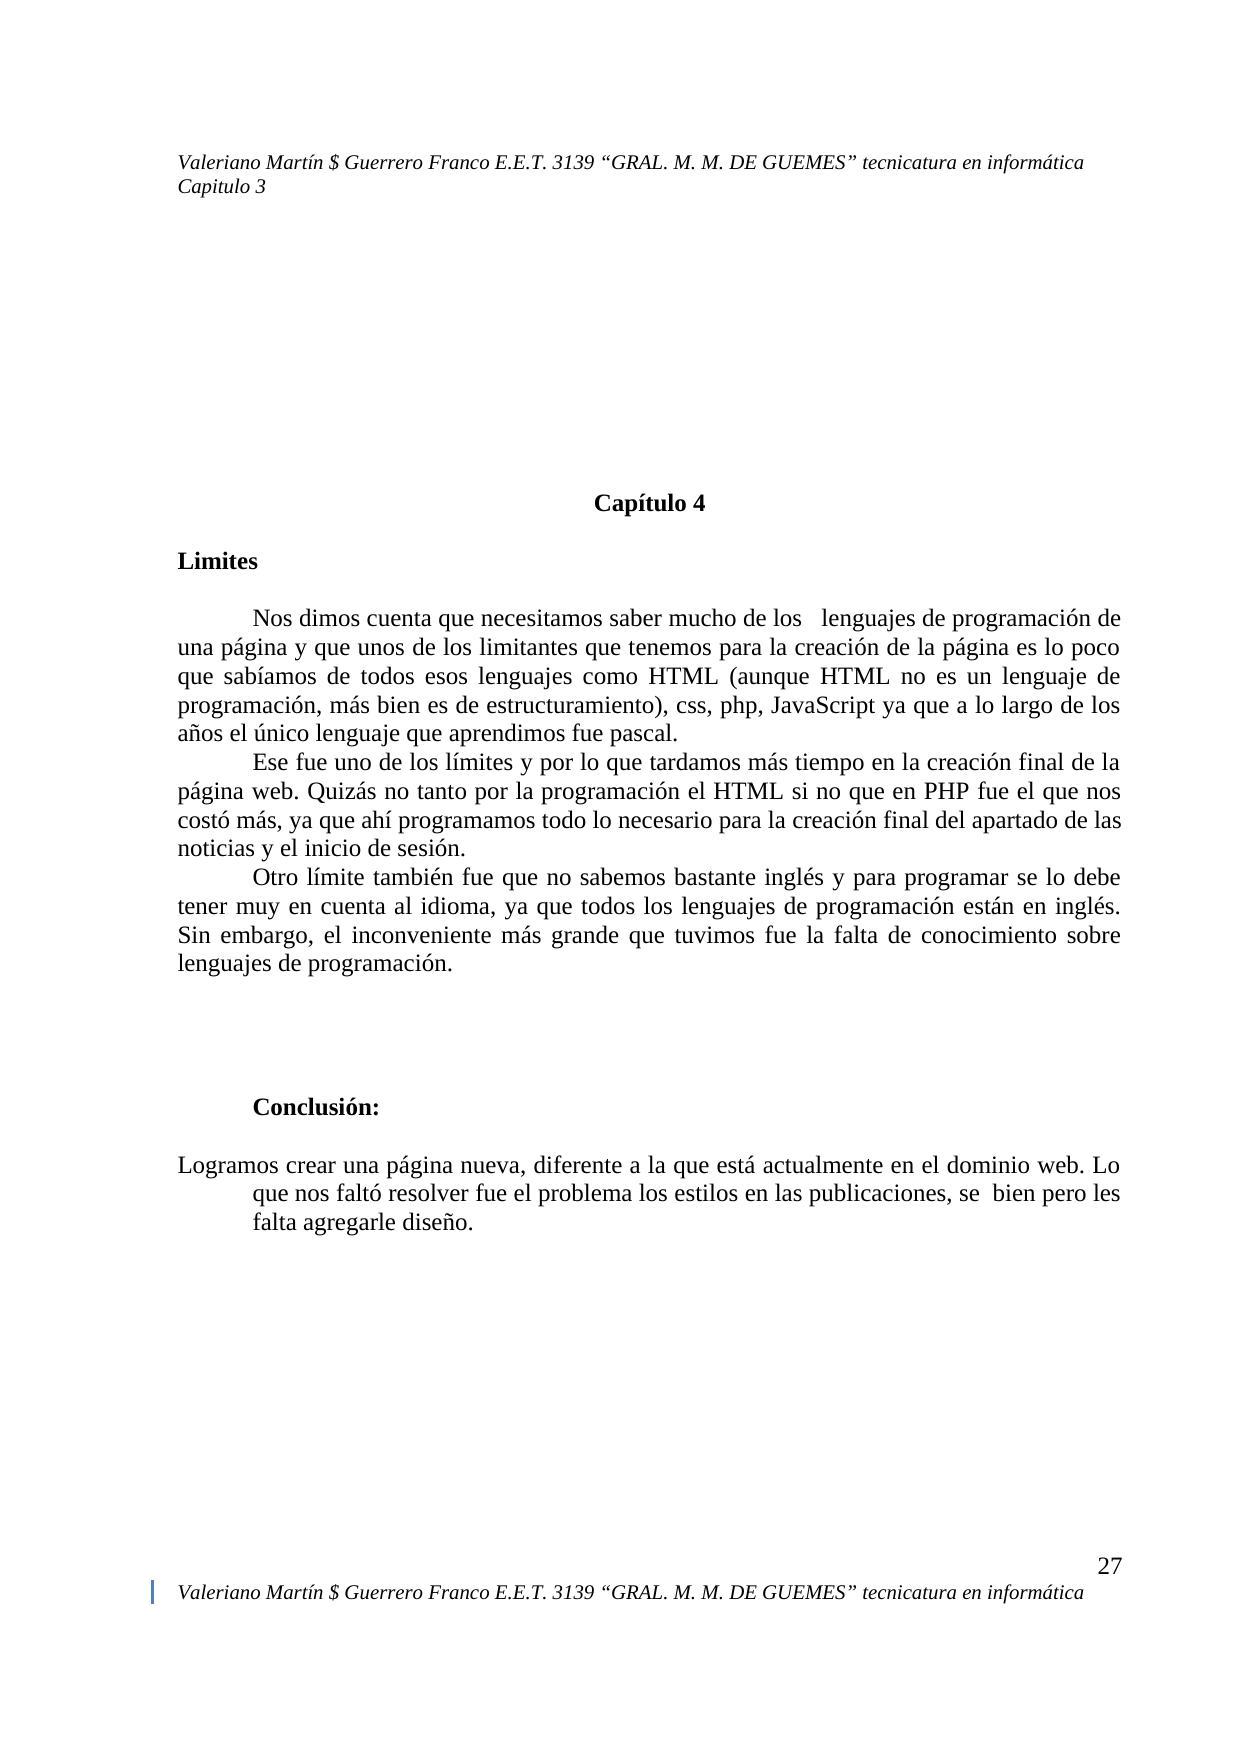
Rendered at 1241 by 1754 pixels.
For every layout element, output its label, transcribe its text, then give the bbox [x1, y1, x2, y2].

list Conclusión: [177, 1092, 1122, 1121]
subtitle Limites [177, 546, 1122, 575]
list Nos dimos cuenta que necesitamos saber mucho de los lenguajes de programación de una página y que unos de los limitantes que tenemos para la creación de la página es lo poco que sabíamos de todos esos lenguajes como HTML (aunque HTML no es un lenguaje de programación, más bien es de estructuramiento), css, php, JavaScript ya que a lo largo de los años el único lenguaje que aprendimos fue pascal. [177, 603, 1122, 747]
list Ese fue uno de los límites y por lo que tardamos más tiempo en la creación final de la página web. Quizás no tanto por la programación el HTML si no que en PHP fue el que nos costó más, ya que ahí programamos todo lo necesario para la creación final del apartado de las noticias y el inicio de sesión. [177, 747, 1122, 862]
list Otro límite también fue que no sabemos bastante inglés y para programar se lo debe tener muy en cuenta al idioma, ya que todos los lenguajes de programación están en inglés. Sin embargo, el inconveniente más grande que tuvimos fue la falta de conocimiento sobre lenguajes de programación. [177, 862, 1122, 977]
list Logramos crear una página nueva, diferente a la que está actualmente en el dominio web. Lo que nos faltó resolver fue el problema los estilos en las publicaciones, se bien pero les falta agregarle diseño. [177, 1150, 1122, 1236]
subtitle Capítulo 4 [177, 488, 1122, 517]
